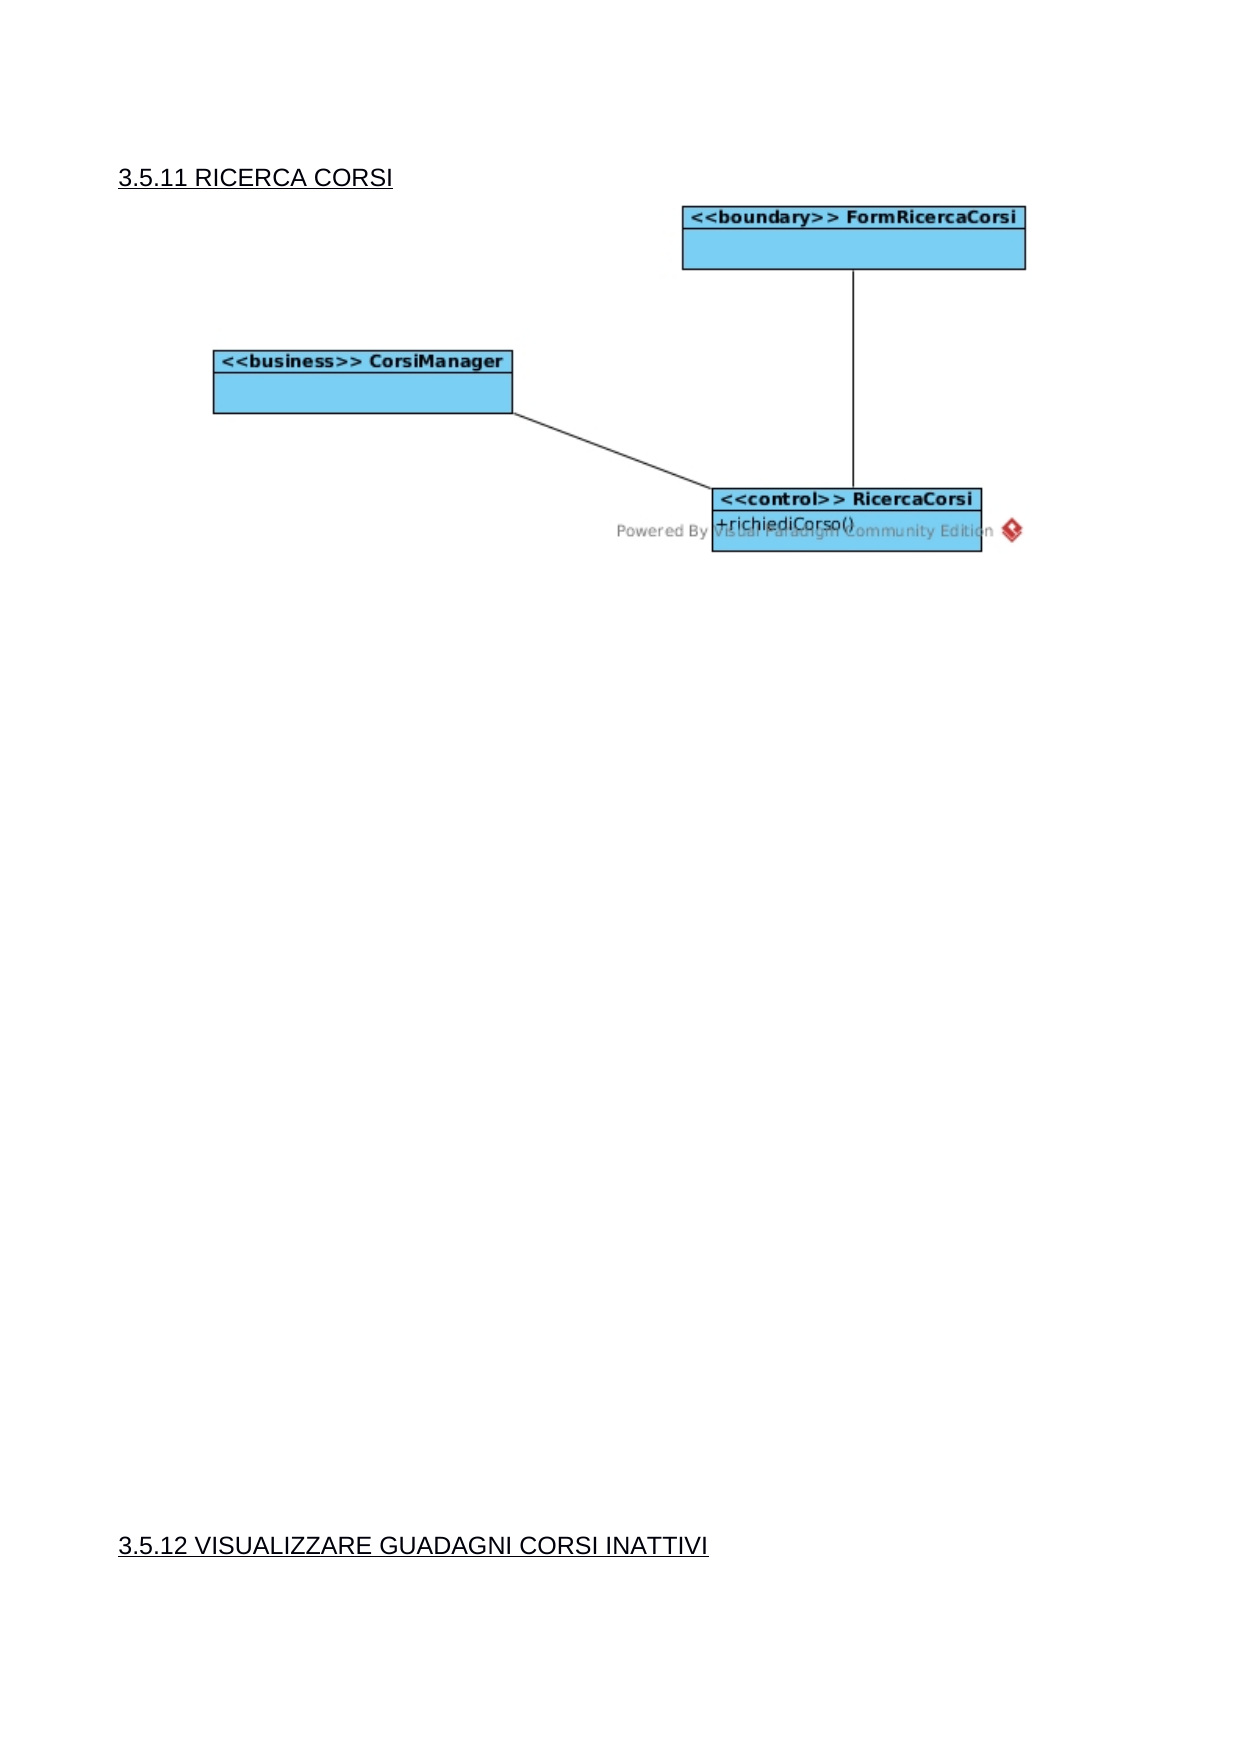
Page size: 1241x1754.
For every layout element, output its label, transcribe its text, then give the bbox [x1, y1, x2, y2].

text 3.5.11 RICERCA CORSI [118, 162, 1122, 191]
text 3.5.12 VISUALIZZARE GUADAGNI CORSI INATTIVI [118, 1531, 1122, 1559]
picture [210, 203, 1031, 557]
